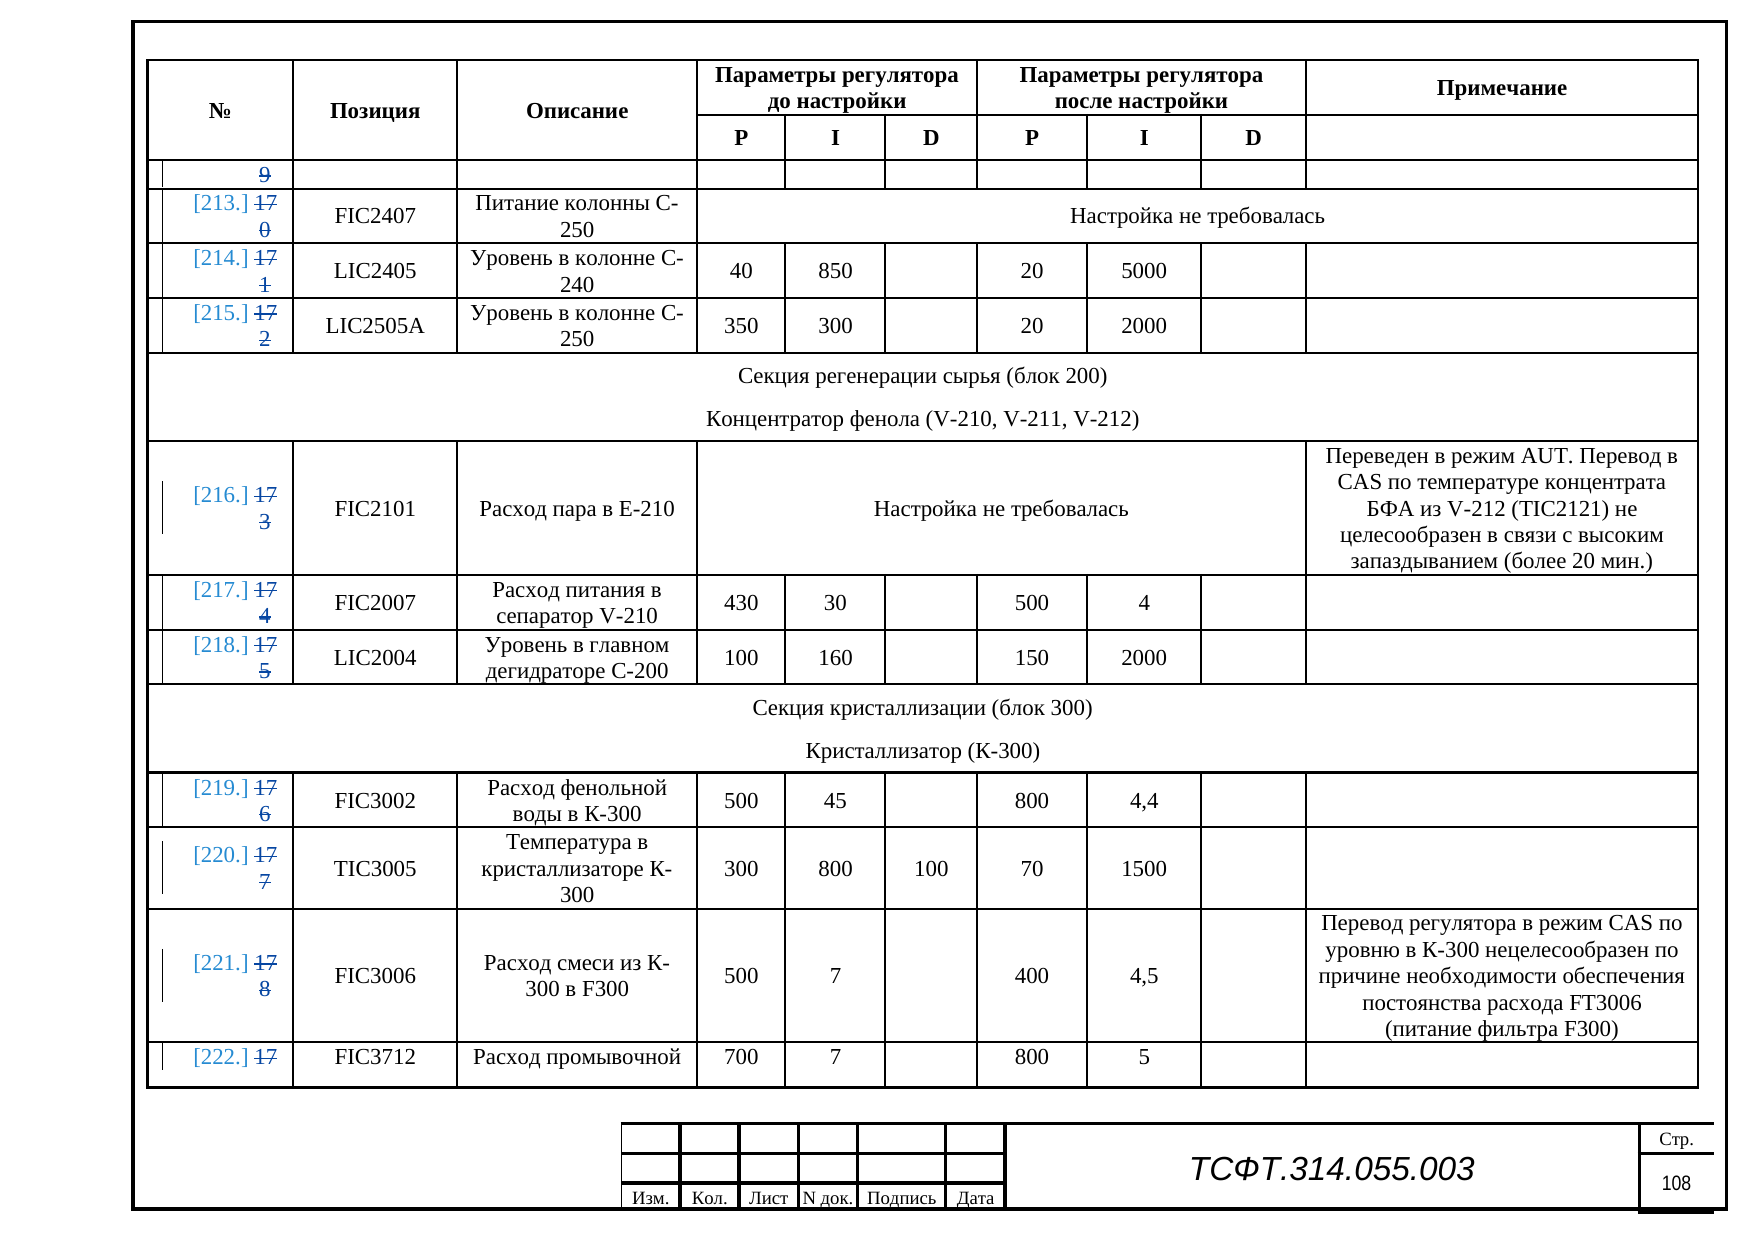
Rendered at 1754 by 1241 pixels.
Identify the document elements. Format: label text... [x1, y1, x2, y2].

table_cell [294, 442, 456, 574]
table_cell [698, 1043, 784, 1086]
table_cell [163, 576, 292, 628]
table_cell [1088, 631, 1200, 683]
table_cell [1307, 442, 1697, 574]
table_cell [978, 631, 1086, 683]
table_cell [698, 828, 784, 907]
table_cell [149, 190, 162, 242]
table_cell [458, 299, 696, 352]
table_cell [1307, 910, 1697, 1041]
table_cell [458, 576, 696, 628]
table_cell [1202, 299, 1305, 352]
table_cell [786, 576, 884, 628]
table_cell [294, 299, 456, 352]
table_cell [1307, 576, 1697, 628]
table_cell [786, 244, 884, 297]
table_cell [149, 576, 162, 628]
table_cell D [1202, 116, 1305, 159]
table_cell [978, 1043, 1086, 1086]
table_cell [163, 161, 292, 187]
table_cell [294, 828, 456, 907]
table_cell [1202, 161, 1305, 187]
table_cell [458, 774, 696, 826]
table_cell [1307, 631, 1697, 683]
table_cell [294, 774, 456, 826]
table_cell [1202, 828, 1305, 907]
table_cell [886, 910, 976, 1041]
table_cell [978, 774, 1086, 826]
table_header Описание [458, 61, 696, 159]
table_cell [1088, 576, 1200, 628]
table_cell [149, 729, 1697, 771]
table_cell [1307, 116, 1697, 159]
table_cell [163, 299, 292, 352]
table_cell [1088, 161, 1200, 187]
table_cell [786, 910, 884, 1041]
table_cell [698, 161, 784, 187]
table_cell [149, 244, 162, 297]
table_header Параметры регулятора после настройки [978, 61, 1305, 114]
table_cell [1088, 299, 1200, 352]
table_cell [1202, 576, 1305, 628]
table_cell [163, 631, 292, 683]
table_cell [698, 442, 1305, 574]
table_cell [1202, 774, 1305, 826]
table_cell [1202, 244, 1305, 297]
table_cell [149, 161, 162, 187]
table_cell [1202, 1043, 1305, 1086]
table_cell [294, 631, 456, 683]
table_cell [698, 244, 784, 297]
table_cell P [698, 116, 784, 159]
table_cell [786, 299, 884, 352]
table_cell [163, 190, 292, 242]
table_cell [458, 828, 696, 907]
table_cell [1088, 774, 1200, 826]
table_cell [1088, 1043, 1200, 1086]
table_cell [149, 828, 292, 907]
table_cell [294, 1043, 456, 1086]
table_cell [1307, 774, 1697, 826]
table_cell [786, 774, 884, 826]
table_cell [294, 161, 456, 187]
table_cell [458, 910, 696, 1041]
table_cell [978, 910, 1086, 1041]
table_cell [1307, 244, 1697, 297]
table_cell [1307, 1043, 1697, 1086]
table_cell I [1088, 116, 1200, 159]
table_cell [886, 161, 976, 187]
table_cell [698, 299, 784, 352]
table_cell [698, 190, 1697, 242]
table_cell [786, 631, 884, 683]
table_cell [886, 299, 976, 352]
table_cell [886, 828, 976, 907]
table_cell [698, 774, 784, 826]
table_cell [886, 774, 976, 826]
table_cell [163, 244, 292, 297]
table_cell I [786, 116, 884, 159]
table_cell D [886, 116, 976, 159]
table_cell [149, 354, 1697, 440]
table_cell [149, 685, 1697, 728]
table_header Примечание [1307, 61, 1697, 114]
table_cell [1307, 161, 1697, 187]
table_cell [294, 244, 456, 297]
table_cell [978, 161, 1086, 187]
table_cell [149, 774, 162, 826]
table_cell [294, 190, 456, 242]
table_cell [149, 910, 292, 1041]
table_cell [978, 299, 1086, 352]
table_header Позиция [294, 61, 456, 159]
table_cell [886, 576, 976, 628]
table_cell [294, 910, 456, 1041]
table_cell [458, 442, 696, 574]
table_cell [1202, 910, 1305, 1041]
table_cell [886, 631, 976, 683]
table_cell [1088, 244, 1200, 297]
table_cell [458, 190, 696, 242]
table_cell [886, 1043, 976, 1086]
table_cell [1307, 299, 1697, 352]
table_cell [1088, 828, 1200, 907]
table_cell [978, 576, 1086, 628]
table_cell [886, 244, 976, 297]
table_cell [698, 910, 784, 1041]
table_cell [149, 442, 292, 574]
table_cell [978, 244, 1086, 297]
table_header Параметры регулятора до настройки [698, 61, 976, 114]
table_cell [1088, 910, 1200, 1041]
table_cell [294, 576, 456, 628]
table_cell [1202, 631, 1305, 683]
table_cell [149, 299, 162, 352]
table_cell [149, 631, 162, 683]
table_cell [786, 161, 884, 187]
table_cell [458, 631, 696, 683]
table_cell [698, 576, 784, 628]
table_cell P [978, 116, 1086, 159]
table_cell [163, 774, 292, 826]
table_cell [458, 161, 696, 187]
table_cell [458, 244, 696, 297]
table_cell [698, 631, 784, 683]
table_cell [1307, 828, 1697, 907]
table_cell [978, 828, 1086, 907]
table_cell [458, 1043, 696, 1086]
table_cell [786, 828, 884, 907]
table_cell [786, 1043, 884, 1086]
table_header № [149, 61, 292, 159]
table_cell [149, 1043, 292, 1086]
